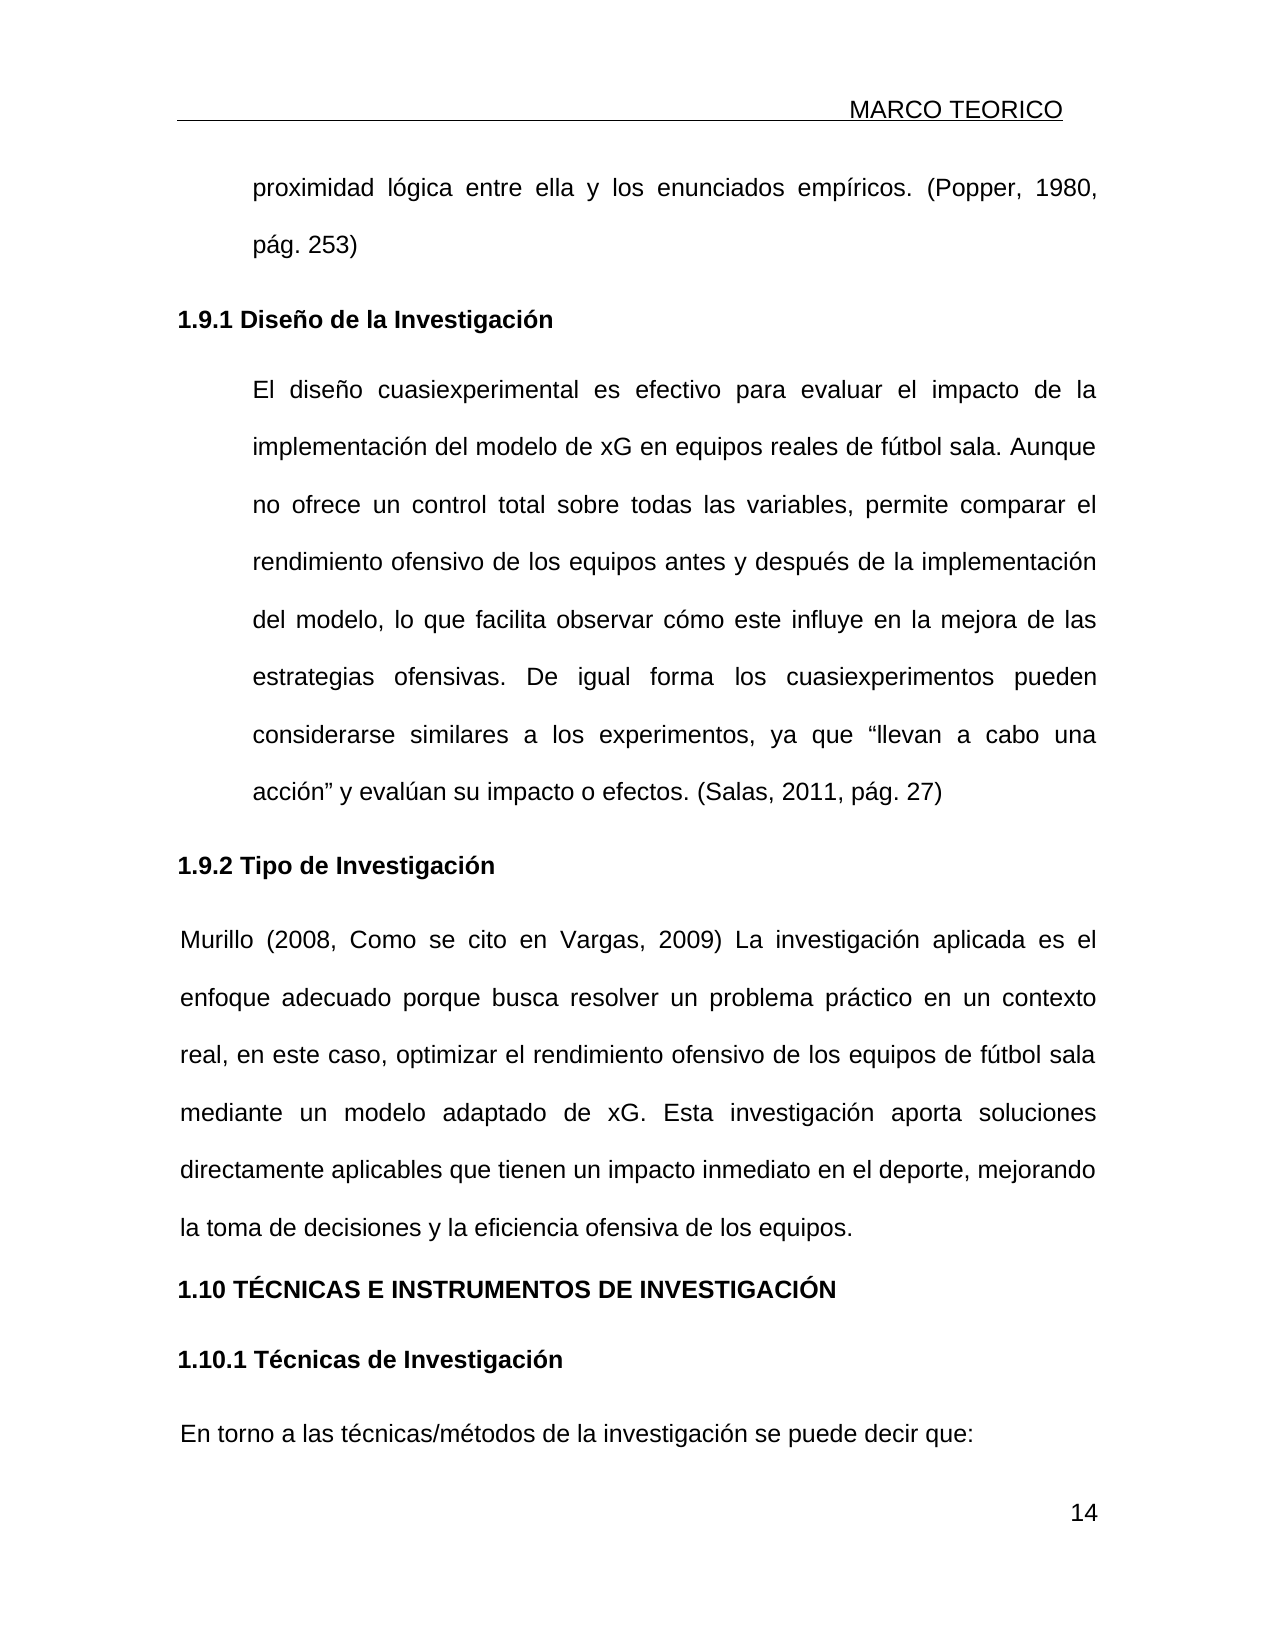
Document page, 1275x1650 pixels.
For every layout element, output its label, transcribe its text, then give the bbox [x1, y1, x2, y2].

text Murillo (2008, Como se cito en Vargas, 2009) La investigación aplicada es el enfoque adecuado porque busca resolver un problema práctico en un contexto real, en este caso, optimizar el rendimiento ofensivo de los equipos de fútbol sala mediante un modelo adaptado de xG. Esta investigación aporta soluciones directamente aplicables que tienen un impacto inmediato en el deporte, mejorando la toma de decisiones y la eficiencia ofensiva de los equipos. [180, 925, 1098, 1242]
text El diseño cuasiexperimental es efectivo para evaluar el impacto de la implementación del modelo de xG en equipos reales de fútbol sala. Aunque no ofrece un control total sobre todas las variables, permite comparar el rendimiento ofensivo de los equipos antes y después de la implementación del modelo, lo que facilita observar cómo este influye en la mejora de las estrategias ofensivas. De igual forma los cuasiexperimentos pueden considerarse similares a los experimentos, ya que “llevan a cabo una acción” y evalúan su impacto o efectos. [252, 374, 1098, 806]
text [252, 173, 1098, 259]
subtitle Técnicas de Investigación [177, 1344, 1098, 1373]
subtitle Técnicas e Instrumentos de Investigación [177, 1274, 1098, 1303]
text En torno a las técnicas/métodos de la investigación se puede decir que: [180, 1419, 1098, 1447]
subtitle Tipo de Investigación [177, 851, 1098, 880]
subtitle Diseño de la Investigación [177, 304, 1098, 333]
